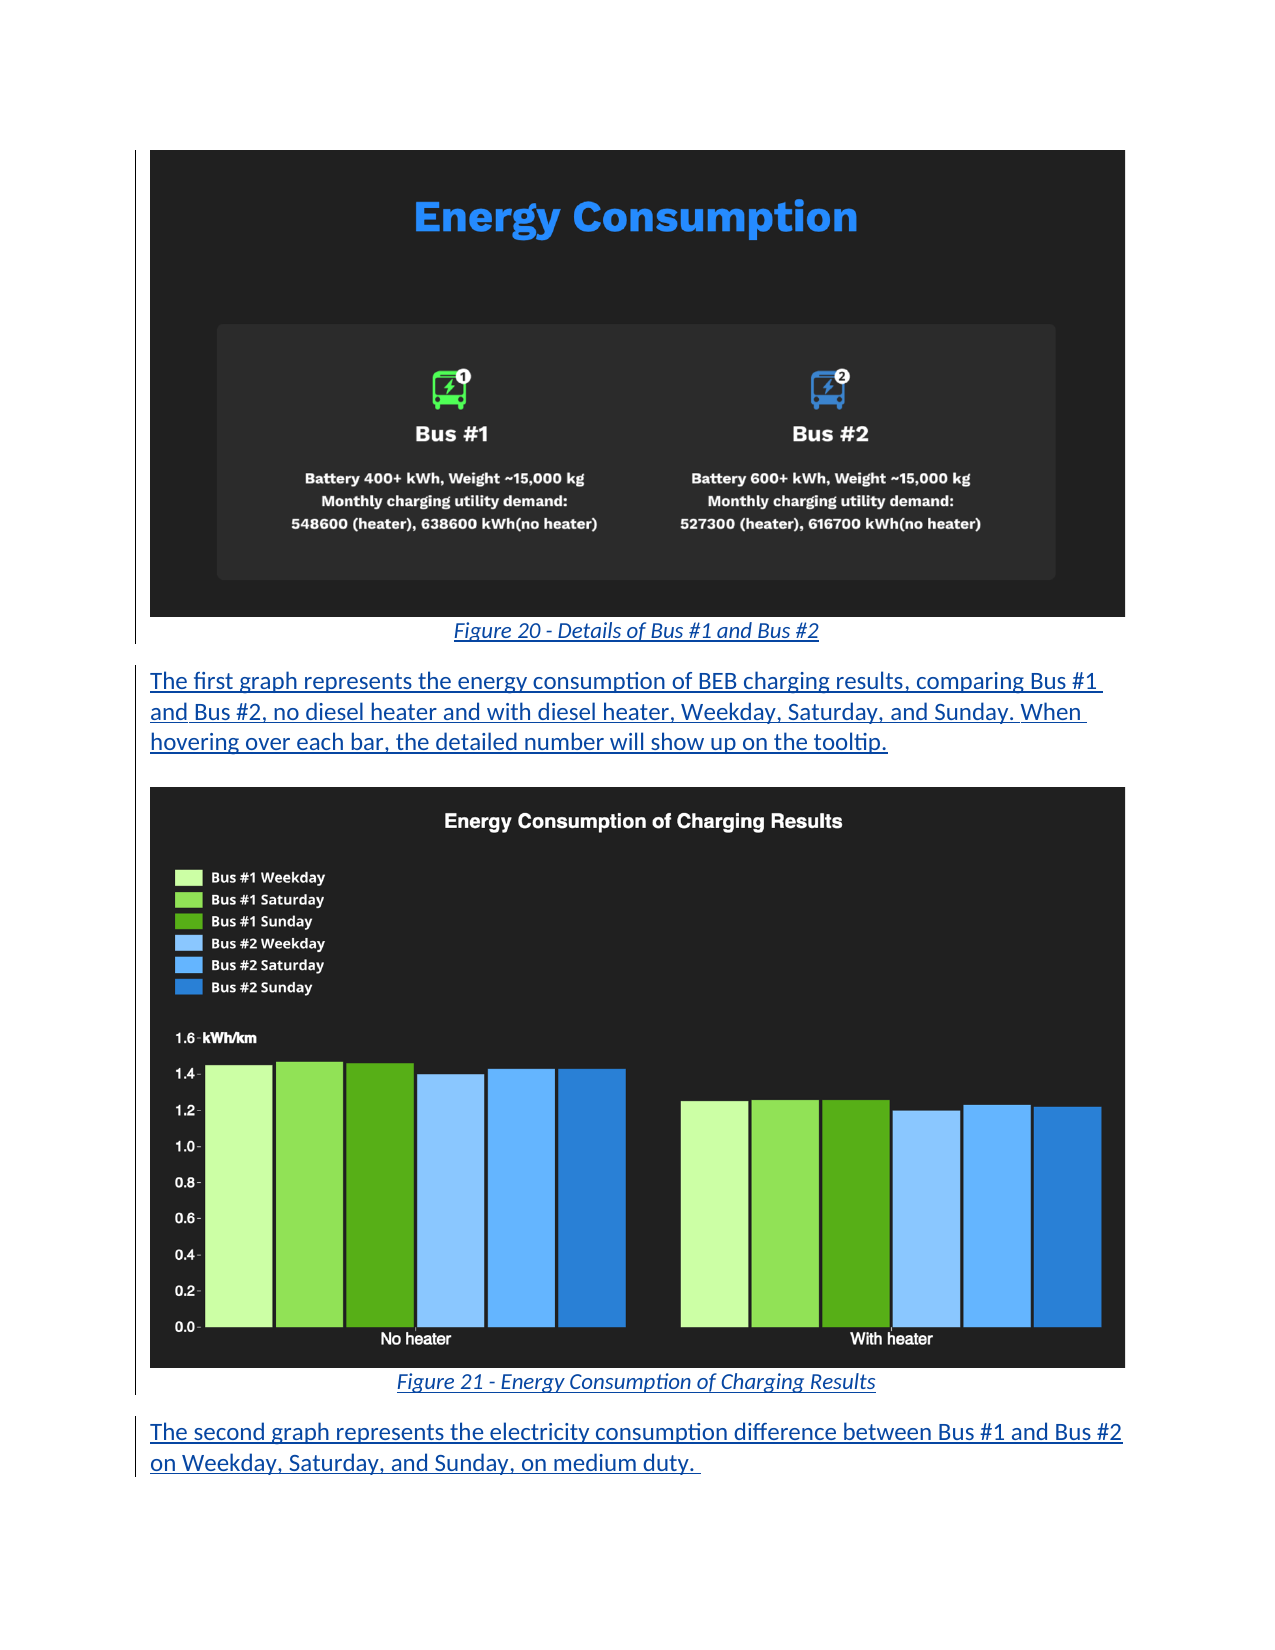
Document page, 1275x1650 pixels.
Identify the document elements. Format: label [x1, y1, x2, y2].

picture [150, 150, 1125, 617]
picture [150, 787, 1125, 1368]
